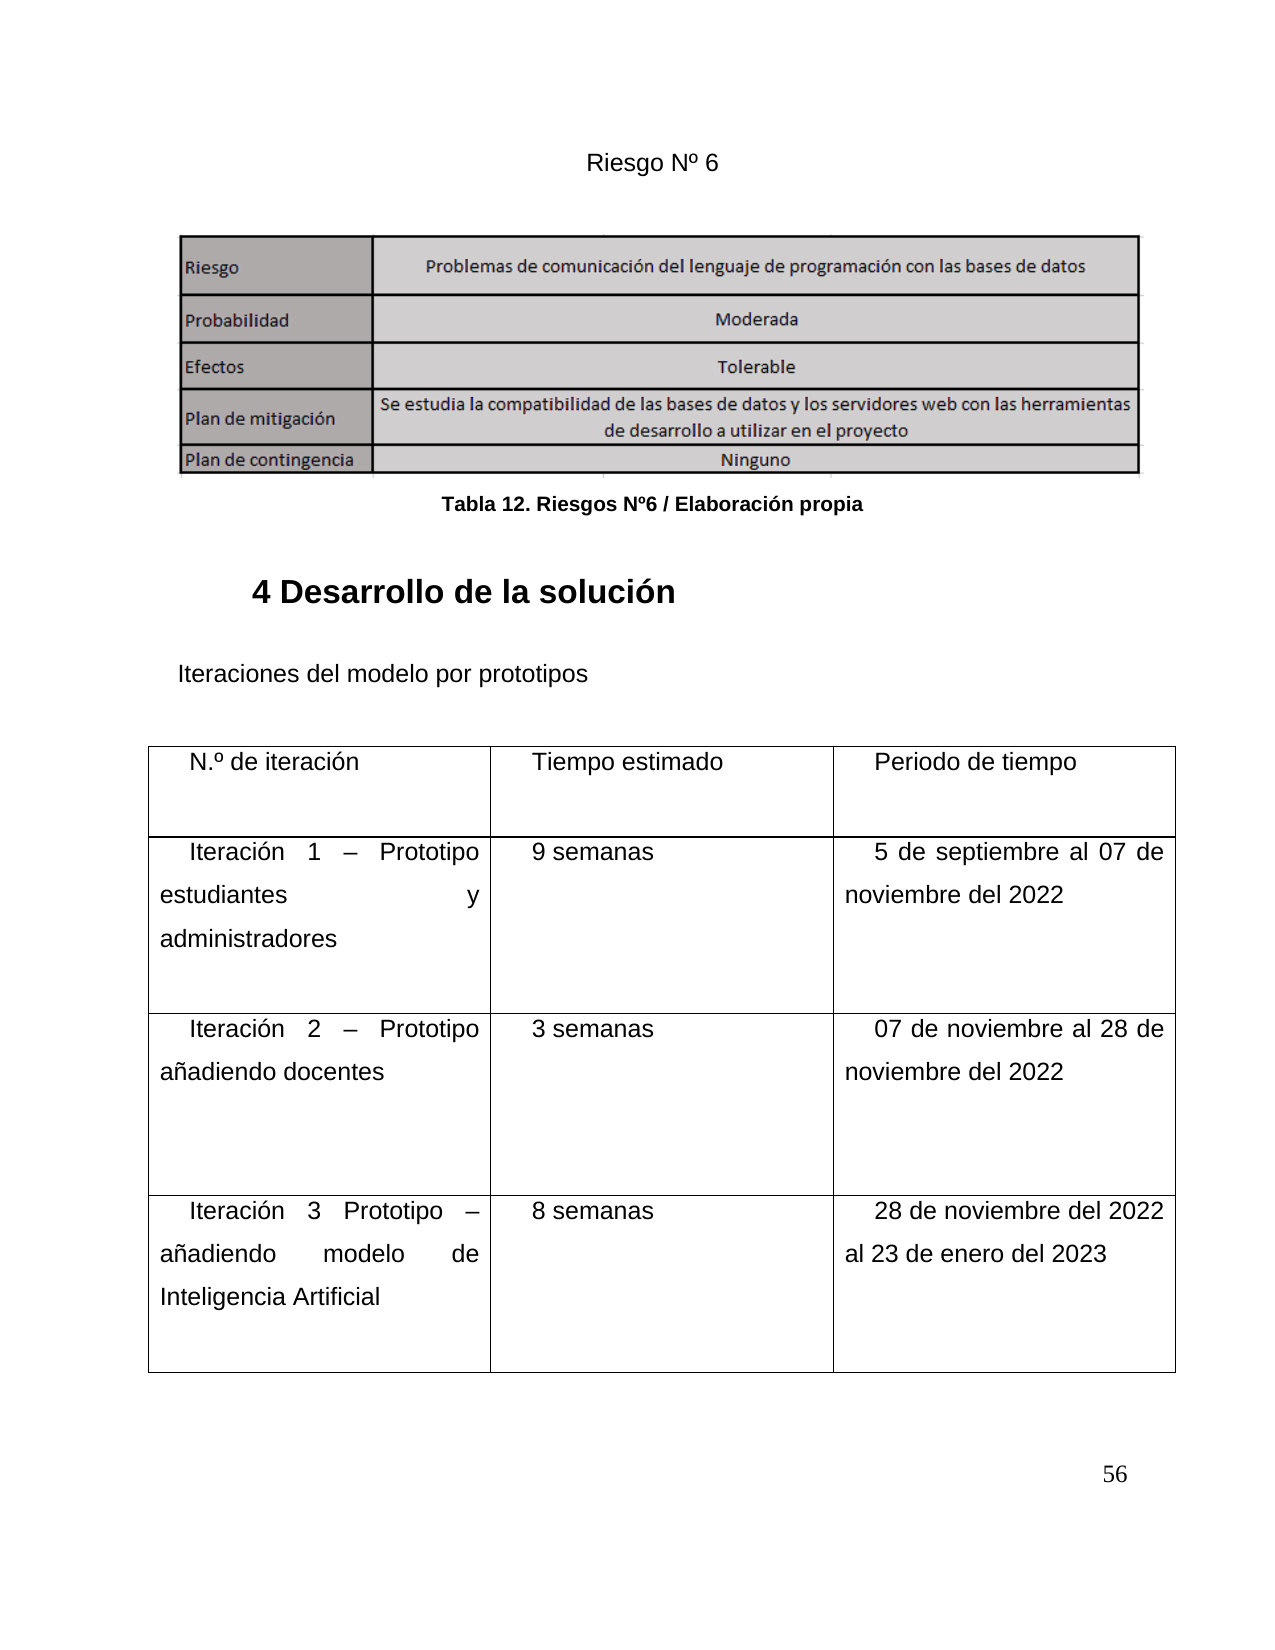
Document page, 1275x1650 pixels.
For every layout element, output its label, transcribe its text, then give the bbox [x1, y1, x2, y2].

text Riesgo Nº 6 [148, 148, 1127, 177]
subtitle 4 Desarrollo de la solución [148, 573, 1127, 611]
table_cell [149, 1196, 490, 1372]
subtitle Iteraciones del modelo por prototipos [148, 659, 1094, 688]
picture [177, 234, 1144, 478]
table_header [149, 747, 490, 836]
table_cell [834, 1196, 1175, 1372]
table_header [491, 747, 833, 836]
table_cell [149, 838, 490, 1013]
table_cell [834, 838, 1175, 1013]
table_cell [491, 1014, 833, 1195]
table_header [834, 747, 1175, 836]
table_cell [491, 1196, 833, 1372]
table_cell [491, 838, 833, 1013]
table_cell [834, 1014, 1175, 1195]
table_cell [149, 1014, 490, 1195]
